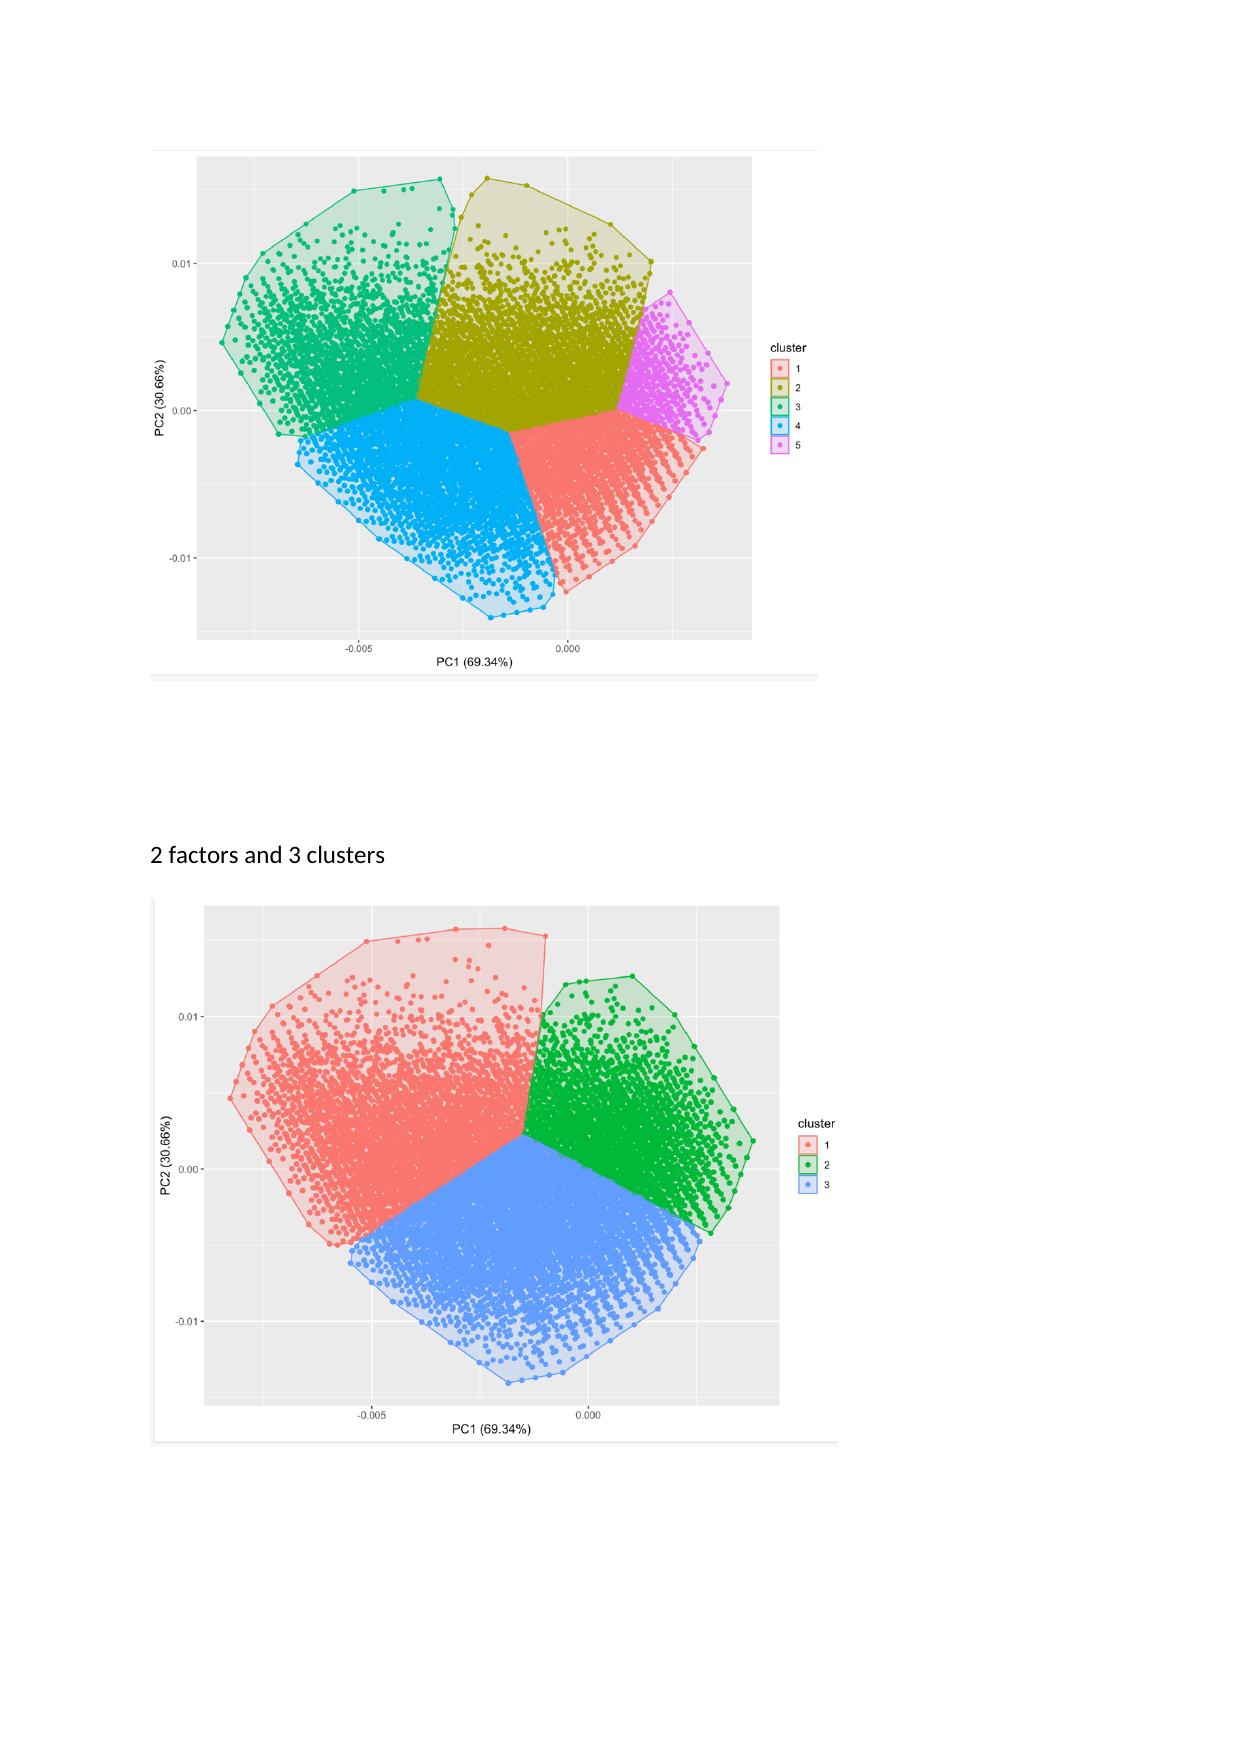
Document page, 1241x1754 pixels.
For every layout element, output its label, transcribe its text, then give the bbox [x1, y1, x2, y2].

text 2 factors and 3 clusters [150, 839, 1090, 869]
picture [150, 899, 839, 1446]
picture [150, 150, 819, 681]
